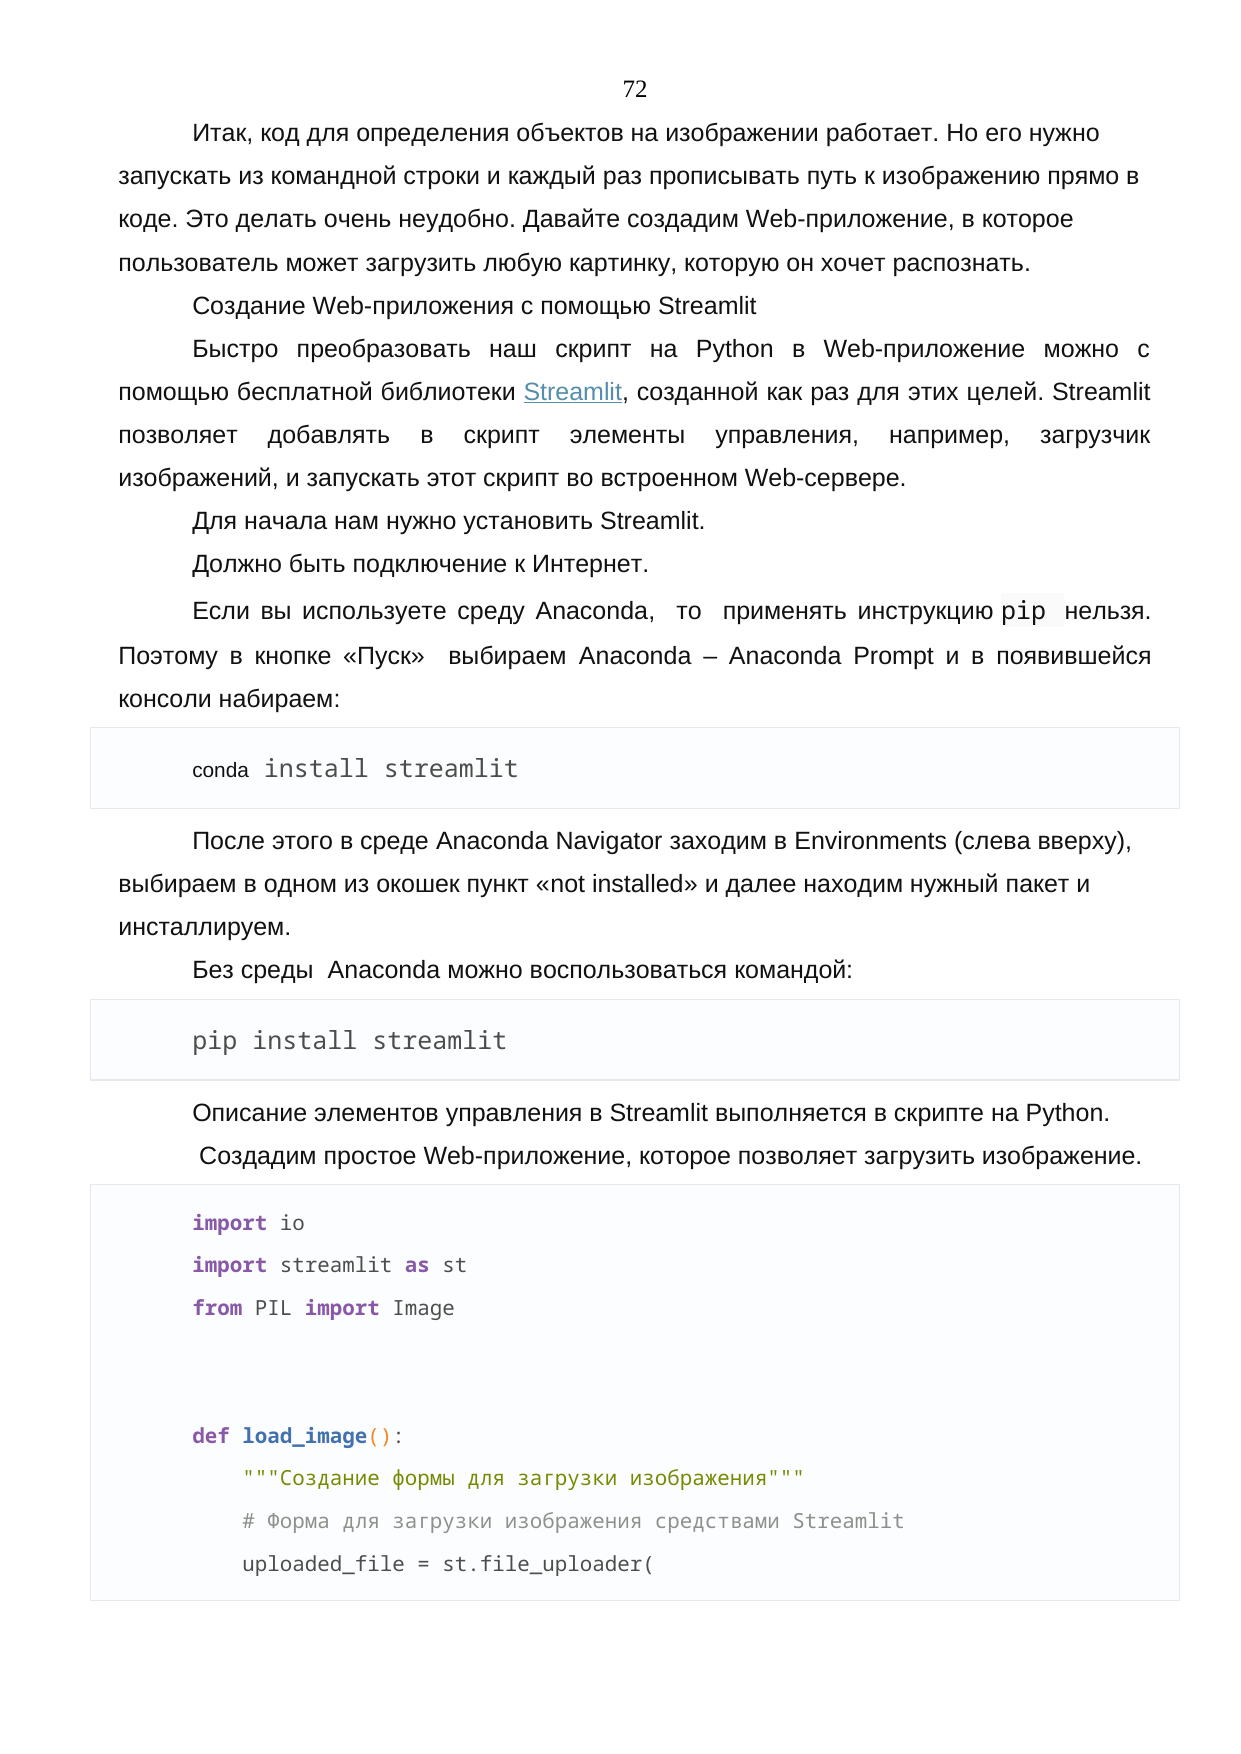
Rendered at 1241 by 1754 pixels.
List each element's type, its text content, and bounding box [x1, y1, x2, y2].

text Без среды Anaconda можно воспользоваться командой: [118, 956, 1152, 984]
text import io [91, 1185, 1179, 1226]
text conda install streamlit [91, 728, 1179, 808]
text import streamlit as st [91, 1226, 1179, 1269]
text Быстро преобразовать наш скрипт на Python в Web-приложение можно с помощью бесплатной библиотеки Streamlit, созданной как раз для этих целей. Streamlit позволяет добавлять в скрипт элементы управления, например, загрузчик изображений, и запускать этот скрипт во встроенном Web-сервере. [118, 334, 1152, 492]
text Описание элементов управления в Streamlit выполняется в скрипте на Python. [118, 1098, 1152, 1126]
text Итак, код для определения объектов на изображении работает. Но его нужно запускать из командной строки и каждый раз прописывать путь к изображению прямо в коде. Это делать очень неудобно. Давайте создадим Web-приложение, в которое пользователь может загрузить любую картинку, которую он хочет распознать. [118, 118, 1152, 276]
text """Создание формы для загрузки изображения""" [91, 1439, 1179, 1482]
text После этого в среде Anaconda Navigator заходим в Environments (слева вверху), выбираем в одном из окошек пункт «not installed» и далее находим нужный пакет и инсталлируем. [118, 826, 1152, 941]
text pip install streamlit [91, 1000, 1179, 1079]
text def load_image(): [91, 1397, 1179, 1439]
text Для начала нам нужно установить Streamlit. [118, 506, 1152, 535]
text # Форма для загрузки изображения средствами Streamlit [91, 1482, 1179, 1525]
text Если вы используете среду Anaconda, то применять инструкцию pip нельзя. Поэтому в кнопке «Пуск» выбираем Anaconda – Anaconda Prompt и в появившейся консоли набираем: [118, 592, 1152, 713]
subtitle Создание Web-приложения с помощью Streamlit [118, 291, 1152, 319]
text Должно быть подключение к Интернет. [118, 549, 1152, 578]
text from PIL import Image [91, 1269, 1179, 1312]
text uploaded_file = st.file_uploader( [91, 1525, 1179, 1600]
text Создадим простое Web-приложение, которое позволяет загрузить изображение. [118, 1141, 1152, 1169]
